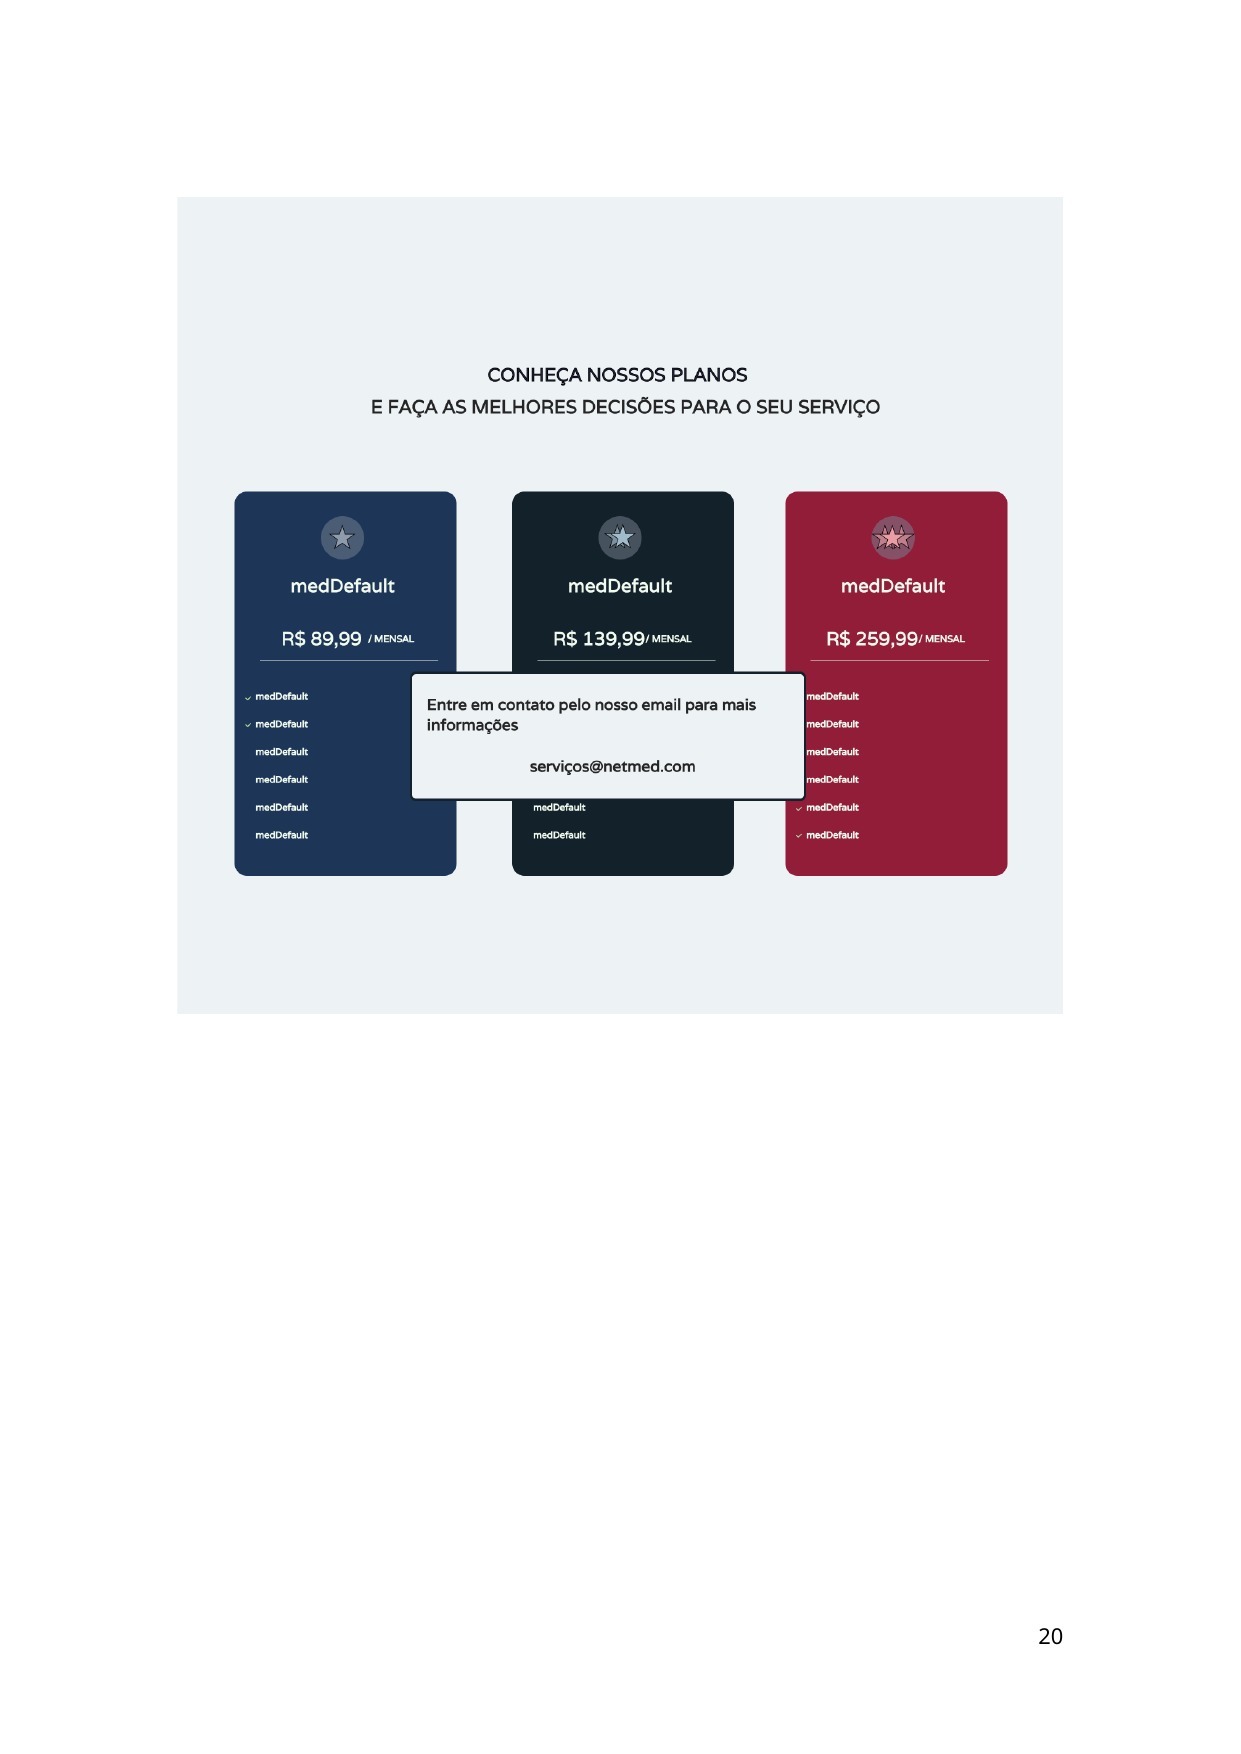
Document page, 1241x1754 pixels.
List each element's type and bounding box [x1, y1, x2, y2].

picture [177, 197, 1063, 1014]
